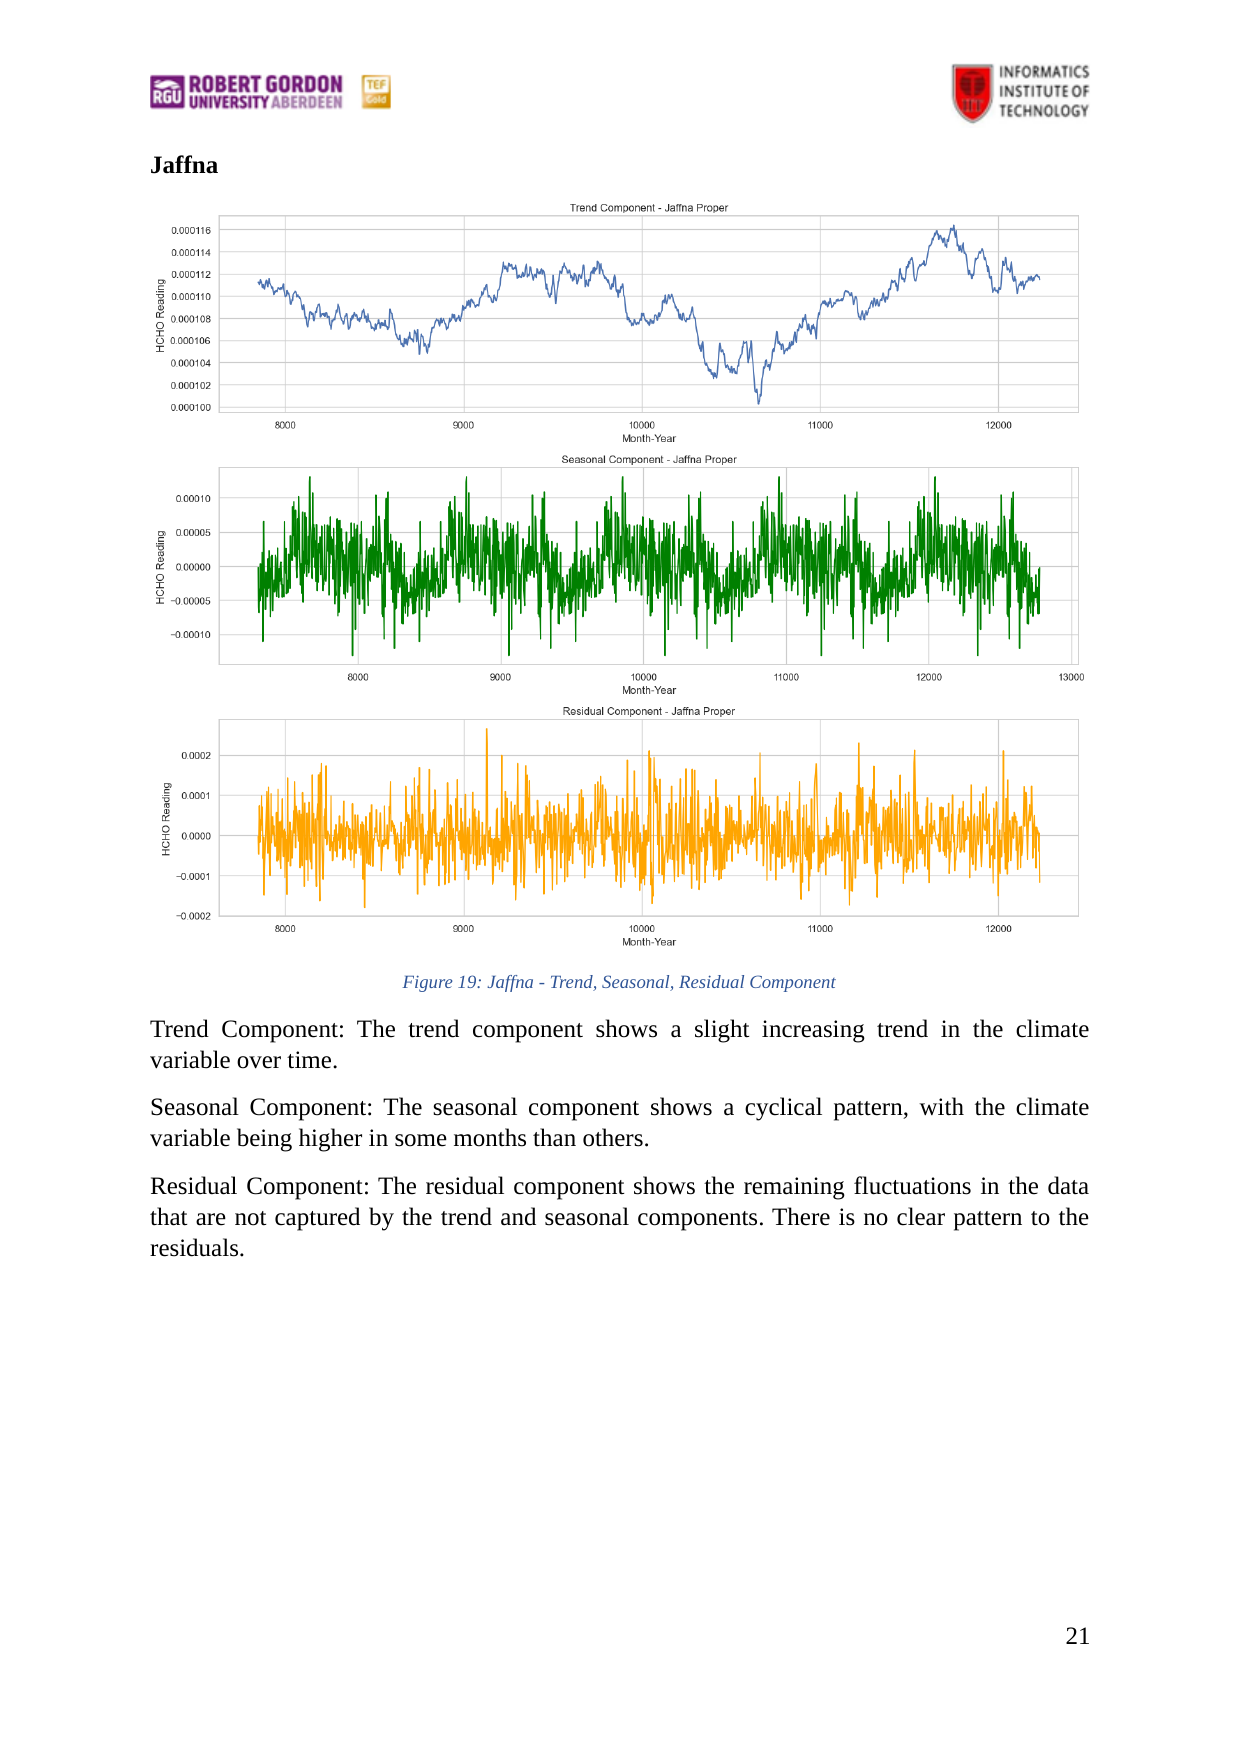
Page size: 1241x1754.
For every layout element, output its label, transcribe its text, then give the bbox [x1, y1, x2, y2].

picture [150, 197, 1091, 953]
text Seasonal Component: The seasonal component shows a cyclical pattern, with the climate variable being higher in some months than others. [150, 1092, 1090, 1152]
text Jaffna [150, 150, 1090, 179]
text Figure 19: Jaffna - Trend, Seasonal, Residual Component [150, 971, 1090, 993]
picture [150, 63, 1091, 128]
text Residual Component: The residual component shows the remaining fluctuations in the data that are not captured by the trend and seasonal components. There is no clear pattern to the residuals. [150, 1171, 1090, 1262]
text Trend Component: The trend component shows a slight increasing trend in the climate variable over time. [150, 1014, 1090, 1073]
